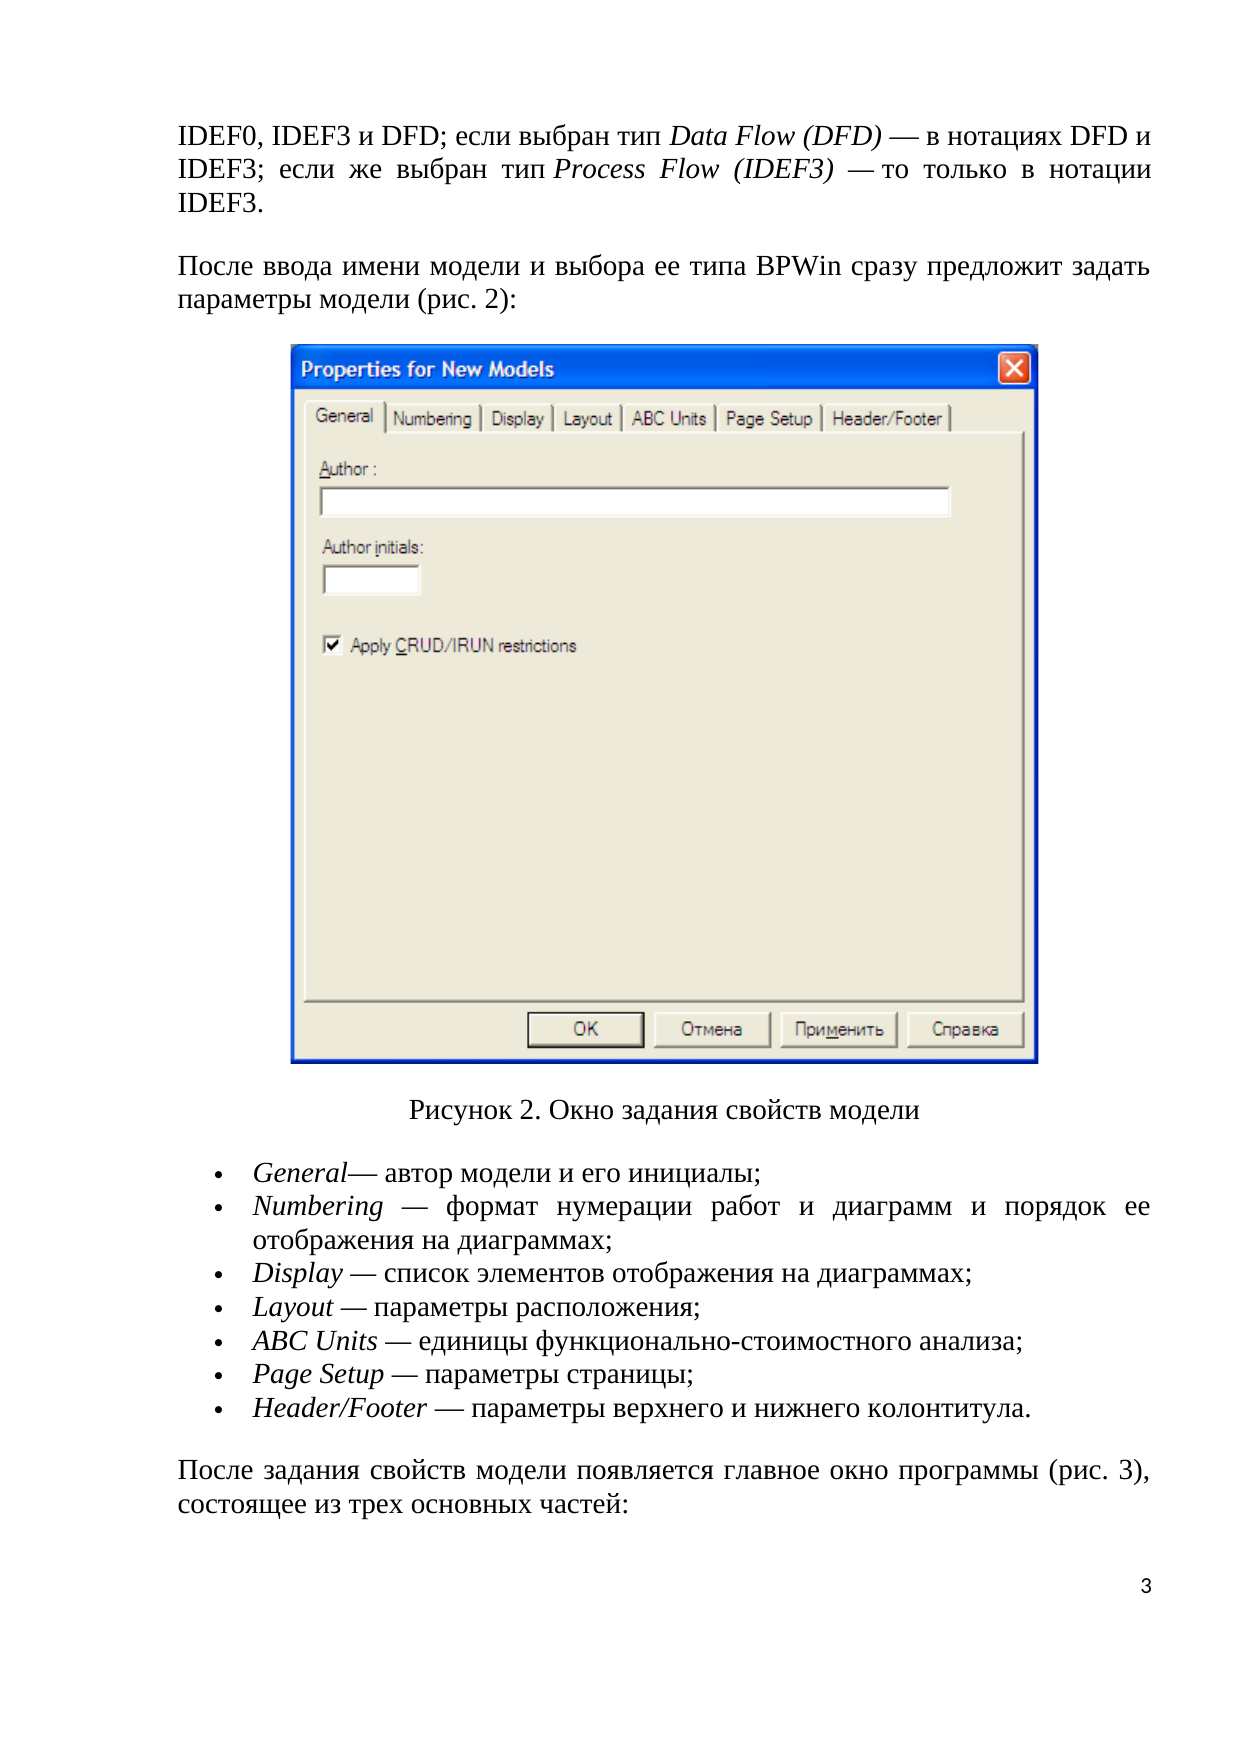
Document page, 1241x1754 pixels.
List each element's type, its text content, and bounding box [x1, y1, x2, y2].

picture [290, 344, 1039, 1064]
text После задания свойств модели появляется главное окно программы (рис. 3), состоящее из трех основных частей: [177, 1452, 1152, 1519]
list Display — список элементов отображения на диаграммах; [215, 1256, 1152, 1289]
text Рисунок 2. Окно задания свойств модели [177, 1092, 1152, 1126]
text После ввода имени модели и выбора ее типа BPWin сразу предложит задать параметры модели (рис. 2): [177, 248, 1152, 315]
list Layout — параметры расположения; [215, 1289, 1152, 1323]
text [177, 118, 1152, 219]
list ABC Units — единицы функционально-стоимостного анализа; [215, 1323, 1152, 1356]
list Header/Footer — параметры верхнего и нижнего колонтитула. [215, 1390, 1152, 1423]
list Numbering — формат нумерации работ и диаграмм и порядок ее отображения на диаграммах; [215, 1188, 1152, 1256]
list General— автор модели и его инициалы; [215, 1155, 1152, 1188]
list Page Setup — параметры страницы; [215, 1356, 1152, 1390]
